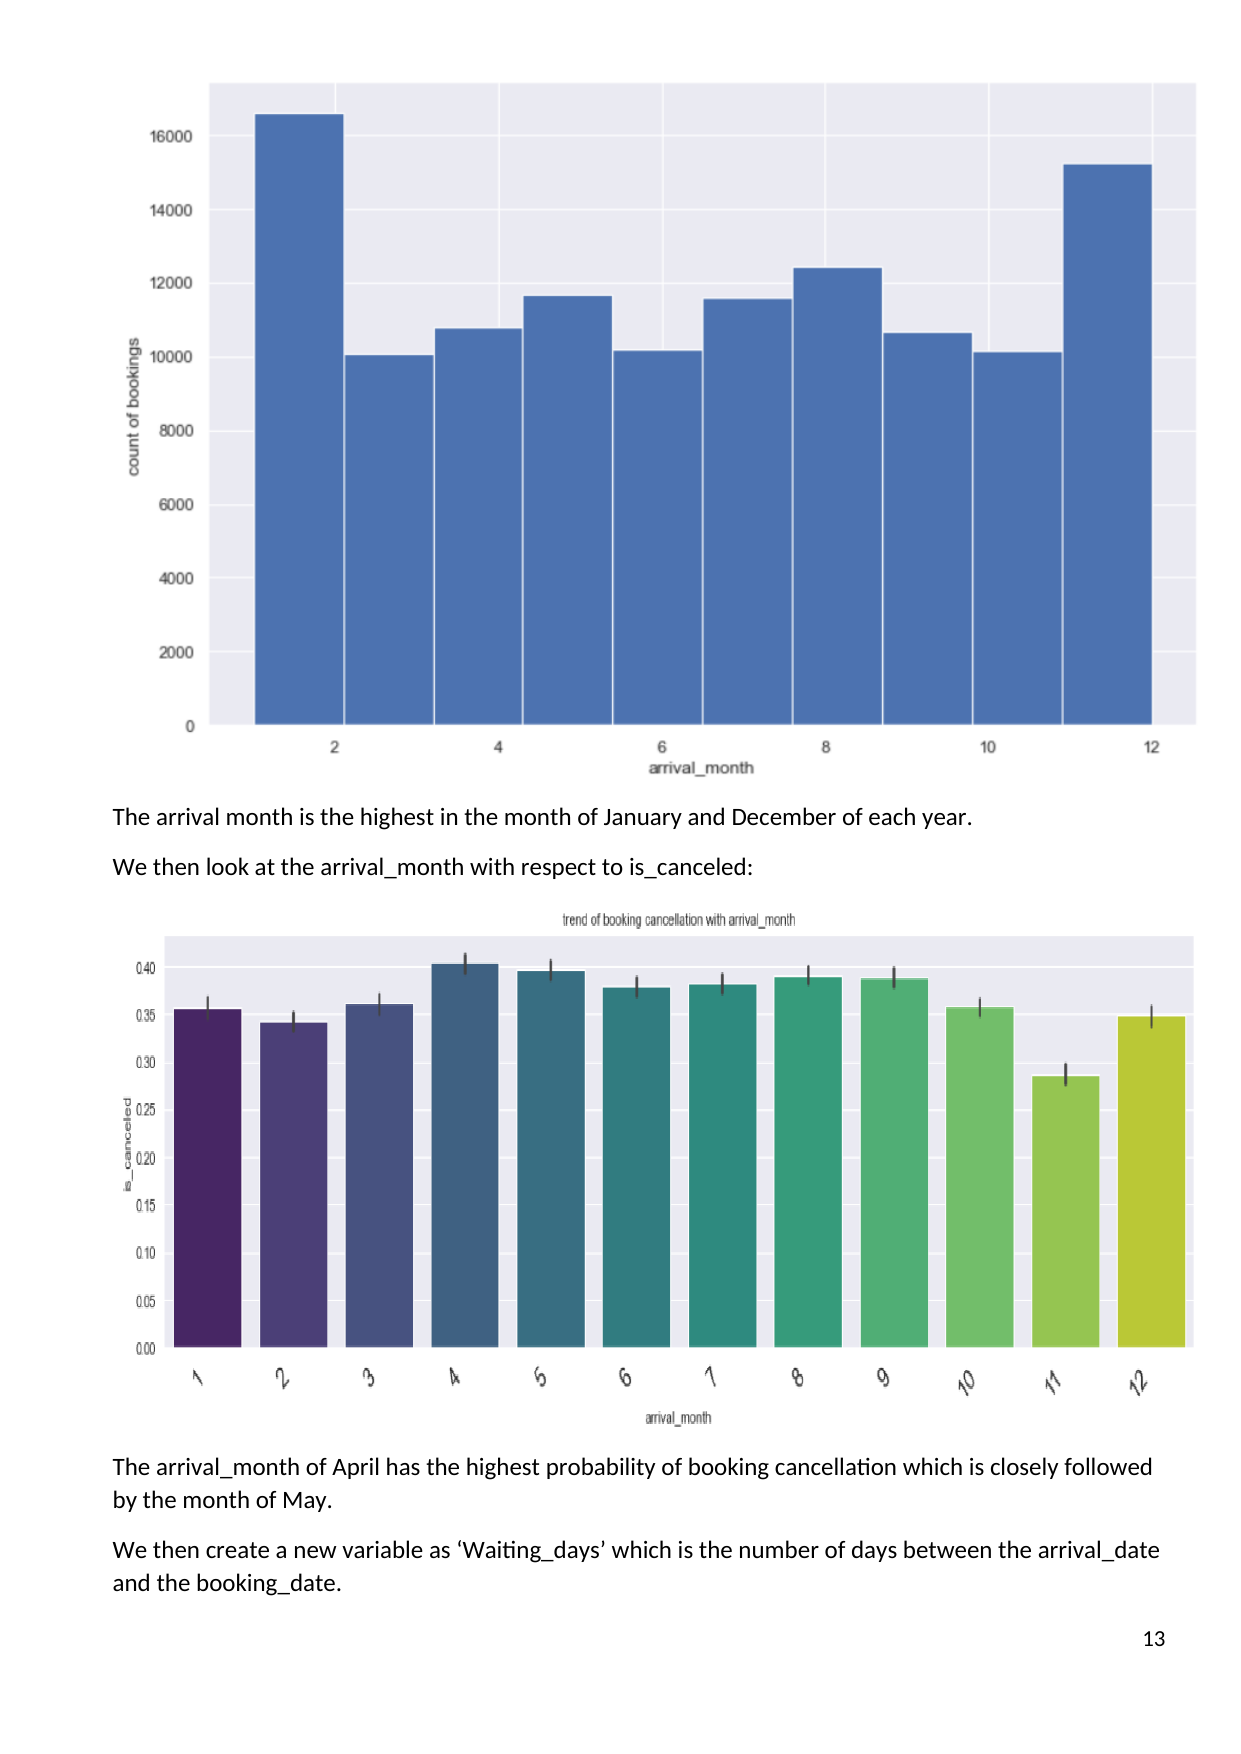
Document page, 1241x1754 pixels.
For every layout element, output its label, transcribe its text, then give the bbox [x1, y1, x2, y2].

text The arrival_month of April has the highest probability of booking cancellation which is closely followed by the month of May. [112, 1452, 1165, 1515]
text The arrival month is the highest in the month of January and December of each year. [112, 801, 1165, 832]
picture [112, 900, 1203, 1433]
text We then look at the arrival_month with respect to is_canceled: [112, 851, 1165, 881]
text We then create a new variable as ‘Waiting_days’ which is the number of days between the arrival_date and the booking_date. [112, 1534, 1165, 1597]
picture [112, 75, 1203, 783]
